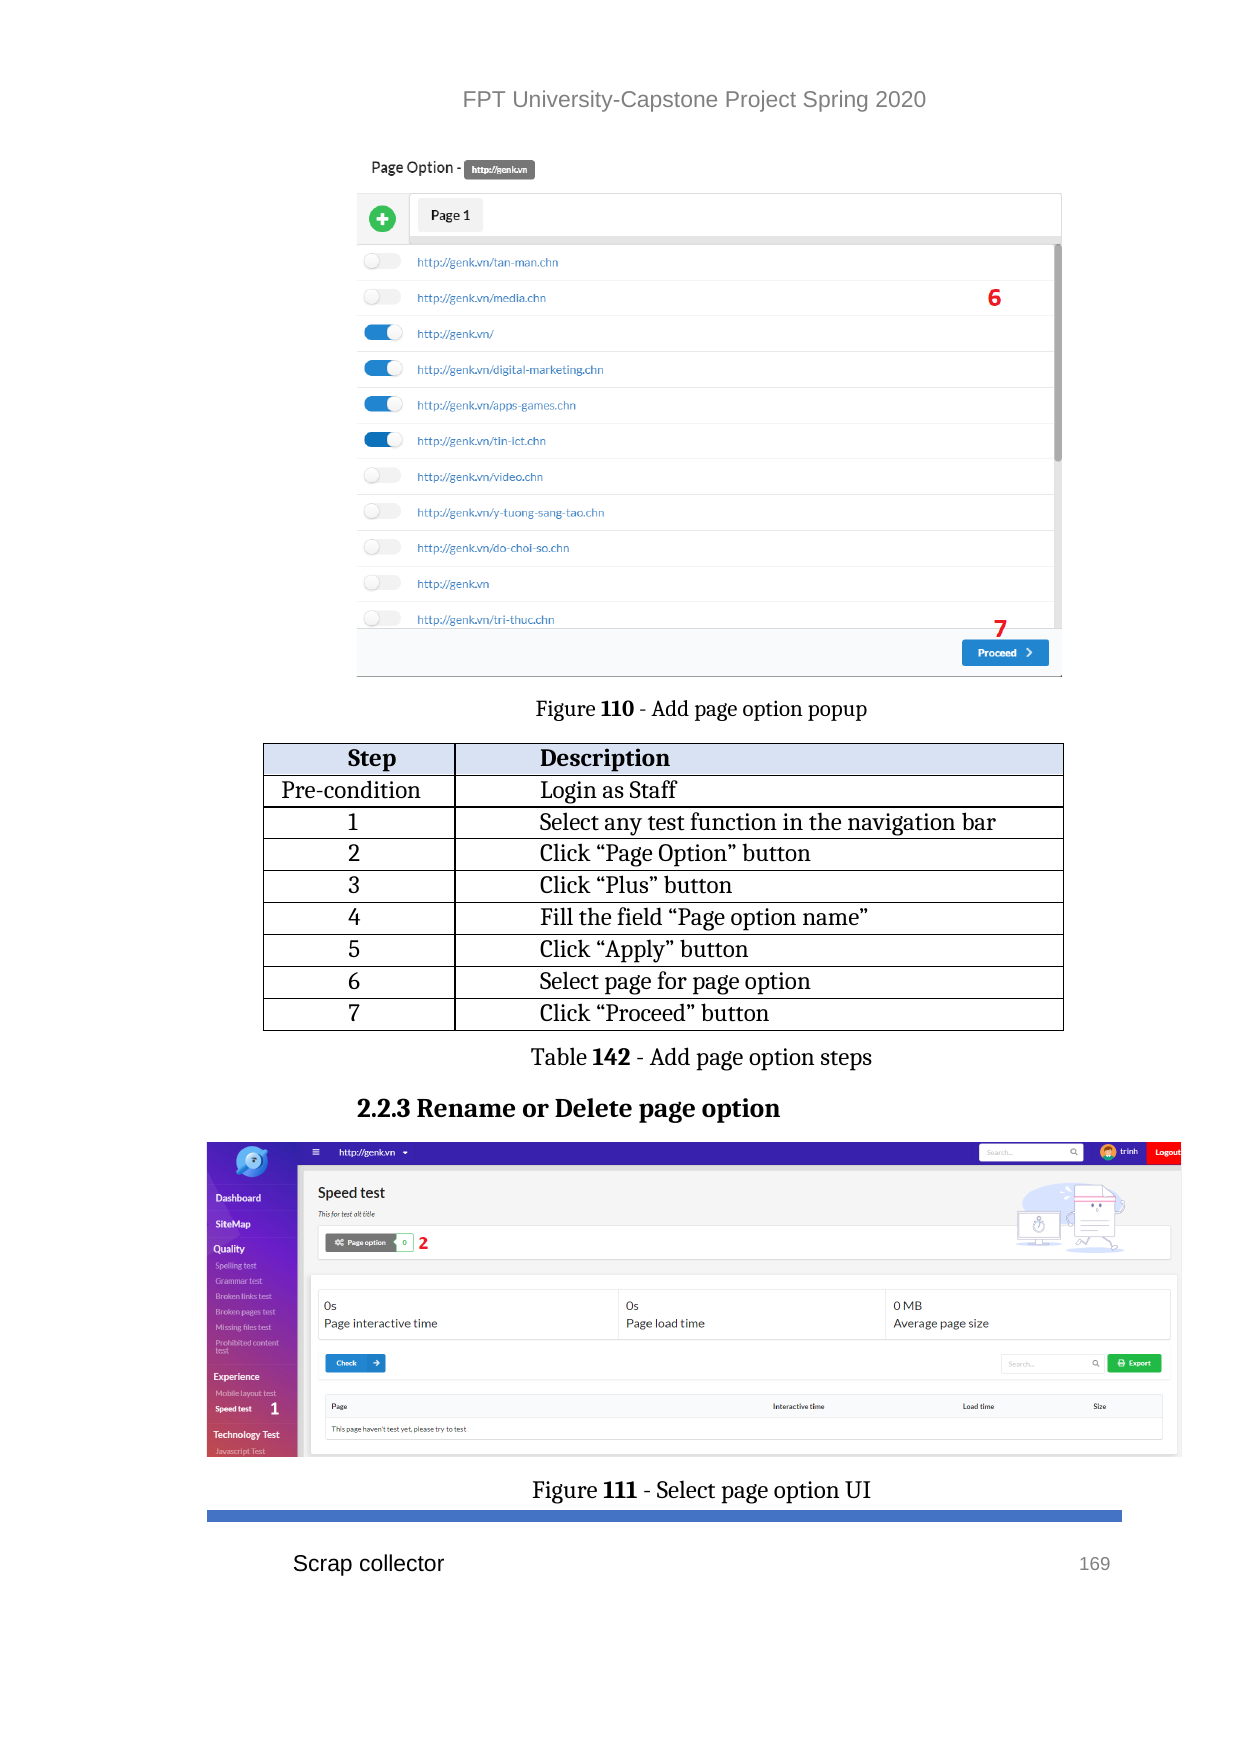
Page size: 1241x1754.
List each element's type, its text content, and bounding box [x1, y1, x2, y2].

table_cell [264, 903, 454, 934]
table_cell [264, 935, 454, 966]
text Table 142 - Add page option steps [207, 1043, 1122, 1072]
picture [356, 147, 1063, 677]
text Figure 111 - Select page option UI [207, 1476, 1122, 1504]
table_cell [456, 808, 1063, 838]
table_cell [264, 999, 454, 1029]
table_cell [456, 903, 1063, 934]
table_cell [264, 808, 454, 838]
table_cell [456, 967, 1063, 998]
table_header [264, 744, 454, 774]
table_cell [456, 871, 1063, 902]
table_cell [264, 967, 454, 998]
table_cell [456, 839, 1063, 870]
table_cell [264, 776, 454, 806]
text 2.2.3 Rename or Delete page option [207, 1093, 1122, 1124]
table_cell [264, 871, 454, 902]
picture [206, 1142, 1182, 1457]
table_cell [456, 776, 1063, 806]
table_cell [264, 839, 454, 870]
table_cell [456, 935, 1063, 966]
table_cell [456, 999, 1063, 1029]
text Figure 110 - Add page option popup [207, 695, 1122, 722]
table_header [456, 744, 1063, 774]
